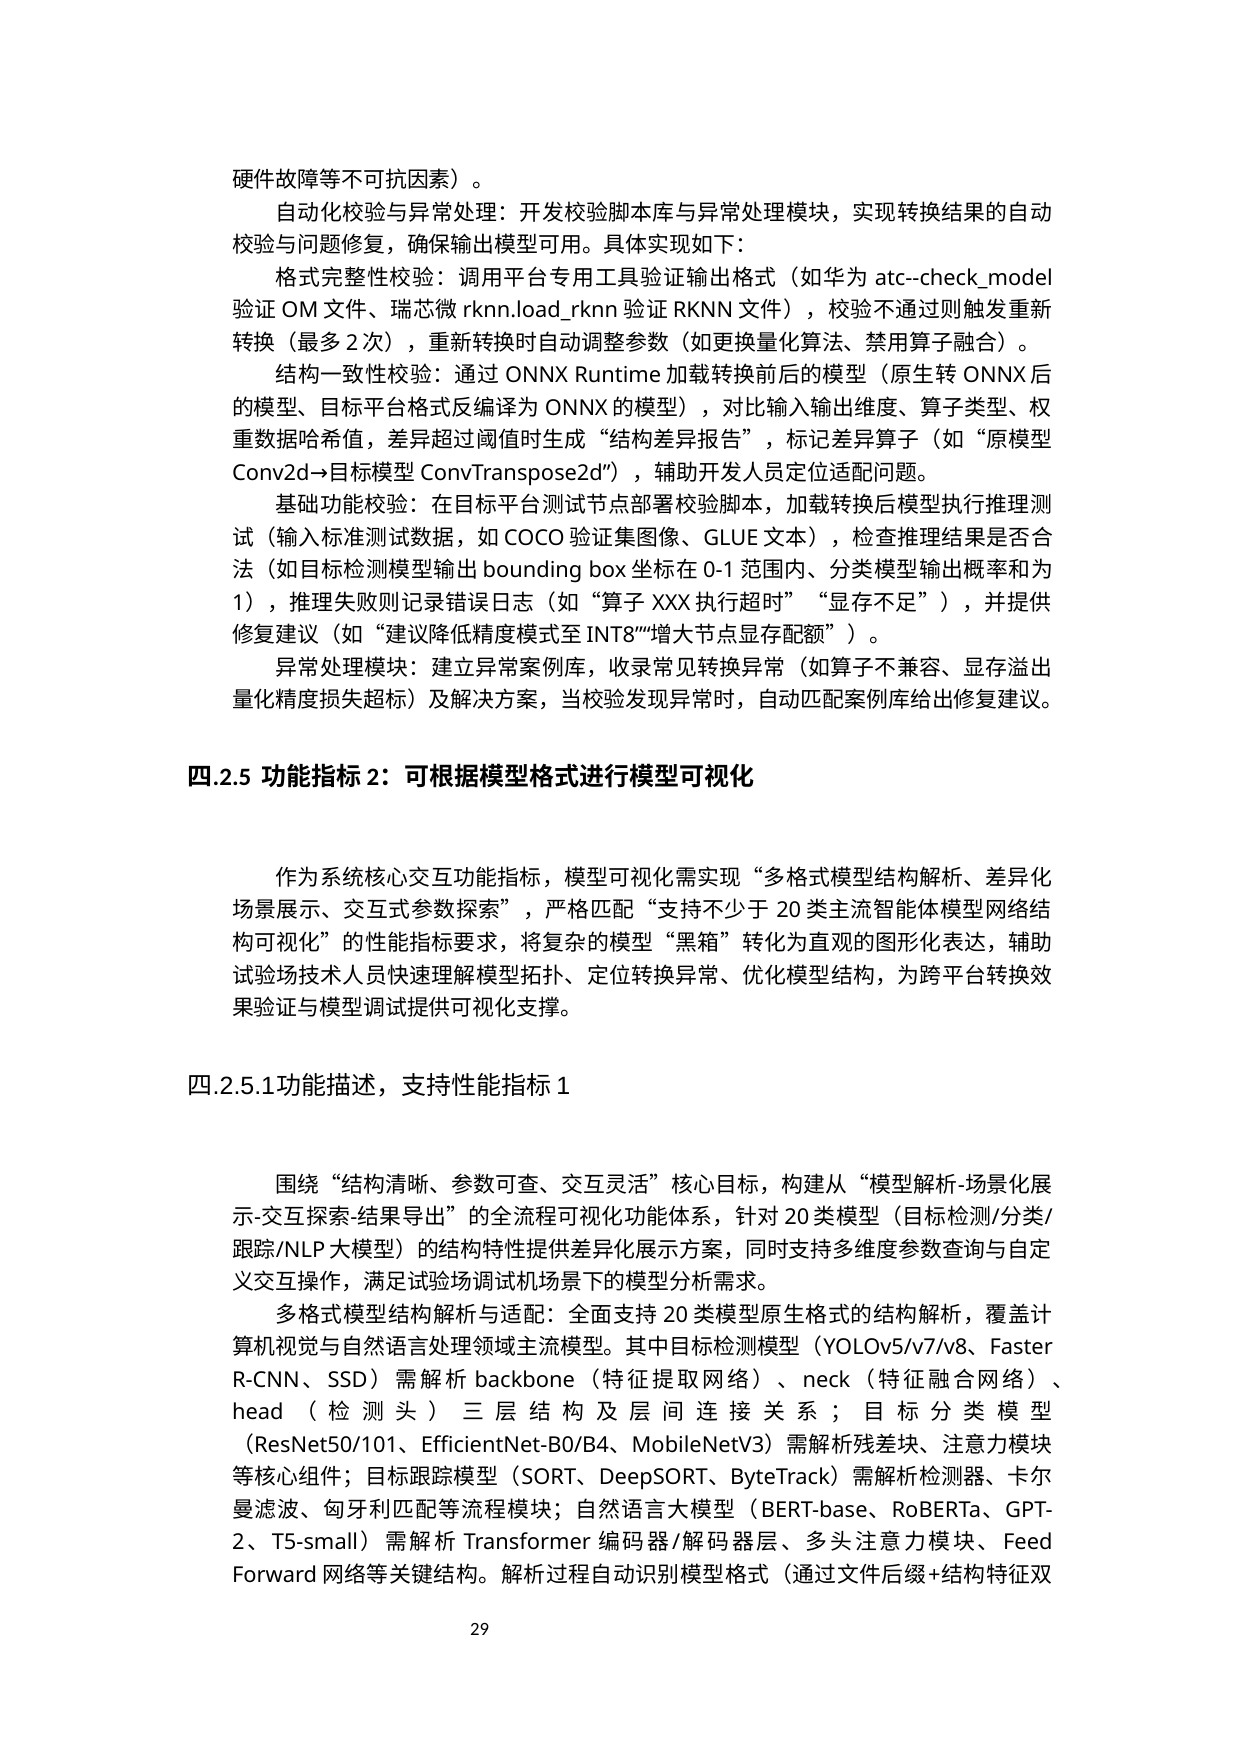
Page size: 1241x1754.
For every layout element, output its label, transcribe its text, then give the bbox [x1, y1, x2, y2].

subtitle 功能指标2：可根据模型格式进行模型可视化 [187, 742, 1053, 807]
text 格式完整性校验：调用平台专用工具验证输出格式（如华为atc--check_model验证OM文件、瑞芯微rknn.load_rknn验证RKNN文件），校验不通过则触发重新转换（最多2次），重新转换时自动调整参数（如更换量化算法、禁用算子融合）。 [232, 259, 1053, 357]
text 自动化校验与异常处理：开发校验脚本库与异常处理模块，实现转换结果的自动校验与问题修复，确保输出模型可用。具体实现如下： [232, 194, 1053, 259]
text 围绕“结构清晰、参数可查、交互灵活”核心目标，构建从“模型解析-场景化展示-交互探索-结果导出”的全流程可视化功能体系，针对20类模型（目标检测/分类/跟踪/NLP大模型）的结构特性提供差异化展示方案，同时支持多维度参数查询与自定义交互操作，满足试验场调试机场景下的模型分析需求。 [232, 1166, 1053, 1296]
text 异常处理模块：建立异常案例库，收录常见转换异常（如算子不兼容、显存溢出、量化精度损失超标）及解决方案，当校验发现异常时，自动匹配案例库给出修复建议。 [232, 649, 1053, 714]
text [232, 162, 1053, 194]
text 作为系统核心交互功能指标，模型可视化需实现“多格式模型结构解析、差异化场景展示、交互式参数探索”，严格匹配“支持不少于20类主流智能体模型网络结构可视化”的性能指标要求，将复杂的模型“黑箱”转化为直观的图形化表达，辅助试验场技术人员快速理解模型拓扑、定位转换异常、优化模型结构，为跨平台转换效果验证与模型调试提供可视化支撑。 [232, 860, 1053, 1022]
text 结构一致性校验：通过ONNX Runtime加载转换前后的模型（原生转ONNX后的模型、目标平台格式反编译为ONNX的模型），对比输入输出维度、算子类型、权重数据哈希值，差异超过阈值时生成“结构差异报告”，标记差异算子（如“原模型Conv2d→目标模型ConvTranspose2d”），辅助开发人员定位适配问题。 [232, 357, 1053, 487]
subtitle 功能描述，支持性能指标1 [187, 1051, 1053, 1116]
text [232, 1296, 1053, 1589]
text 基础功能校验：在目标平台测试节点部署校验脚本，加载转换后模型执行推理测试（输入标准测试数据，如COCO验证集图像、GLUE文本），检查推理结果是否合法（如目标检测模型输出bounding box坐标在0-1范围内、分类模型输出概率和为1），推理失败则记录错误日志（如“算子XXX执行超时”“显存不足”），并提供修复建议（如“建议降低精度模式至INT8”“增大节点显存配额”）。 [232, 487, 1053, 649]
